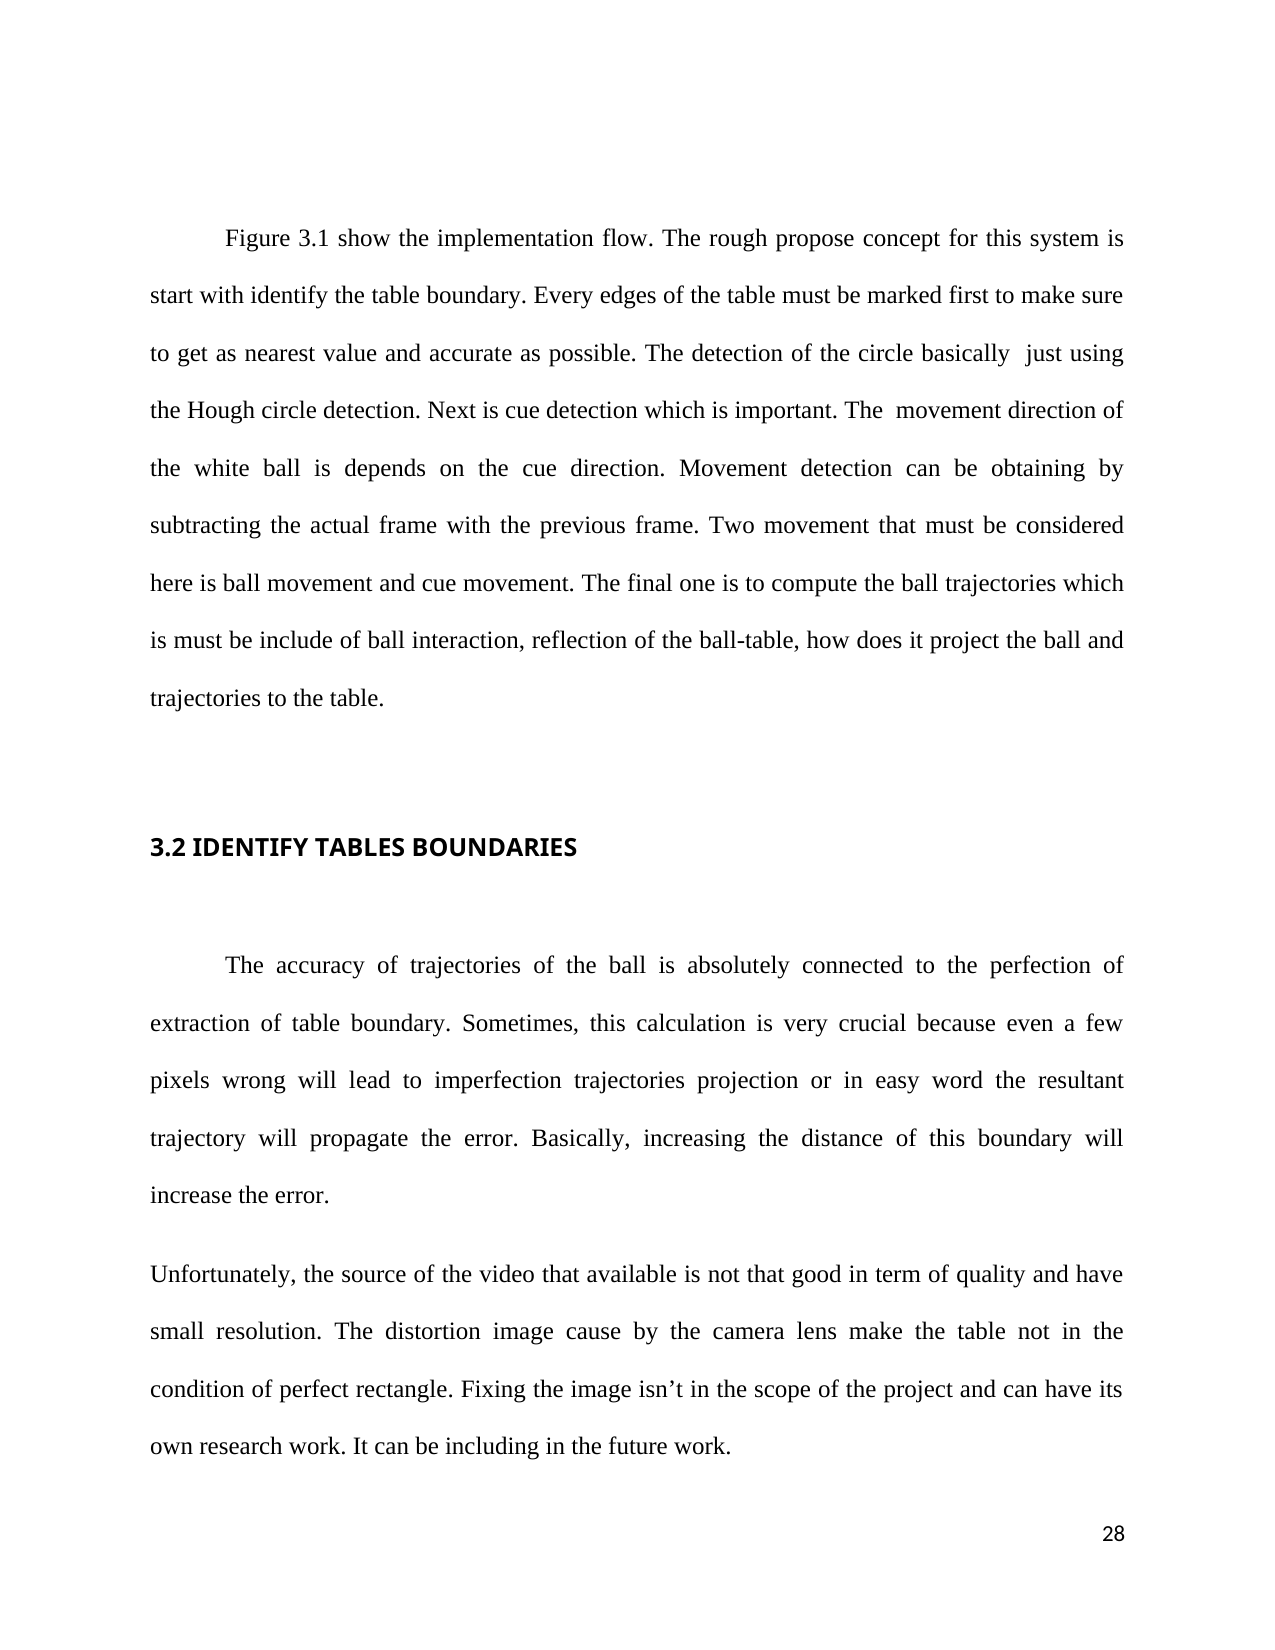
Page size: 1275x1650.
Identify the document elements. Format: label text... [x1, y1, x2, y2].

text The accuracy of trajectories of the ball is absolutely connected to the perfection of extraction of table boundary. Sometimes, this calculation is very crucial because even a few pixels wrong will lead to imperfection trajectories projection or in easy word the resultant trajectory will propagate the error. Basically, increasing the distance of this boundary will increase the error. [150, 951, 1125, 1209]
text Figure 3.1 show the implementation flow. The rough propose concept for this system is start with identify the table boundary. Every edges of the table must be marked first to make sure to get as nearest value and accurate as possible. The detection of the circle basically just using the Hough circle detection. Next is cue detection which is important. The movement direction of the white ball is depends on the cue direction. Movement detection can be obtaining by subtracting the actual frame with the previous frame. Two movement that must be considered here is ball movement and cue movement. The final one is to compute the ball trajectories which is must be include of ball interaction, reflection of the ball-table, how does it project the ball and trajectories to the table. [150, 223, 1125, 712]
text Unfortunately, the source of the video that available is not that good in term of quality and have small resolution. The distortion image cause by the camera lens make the table not in the condition of perfect rectangle. Fixing the image isn’t in the scope of the project and can have its own research work. It can be including in the future work. [150, 1259, 1125, 1460]
subtitle IDENTIFY TABLES BOUNDARIES [150, 829, 1125, 863]
